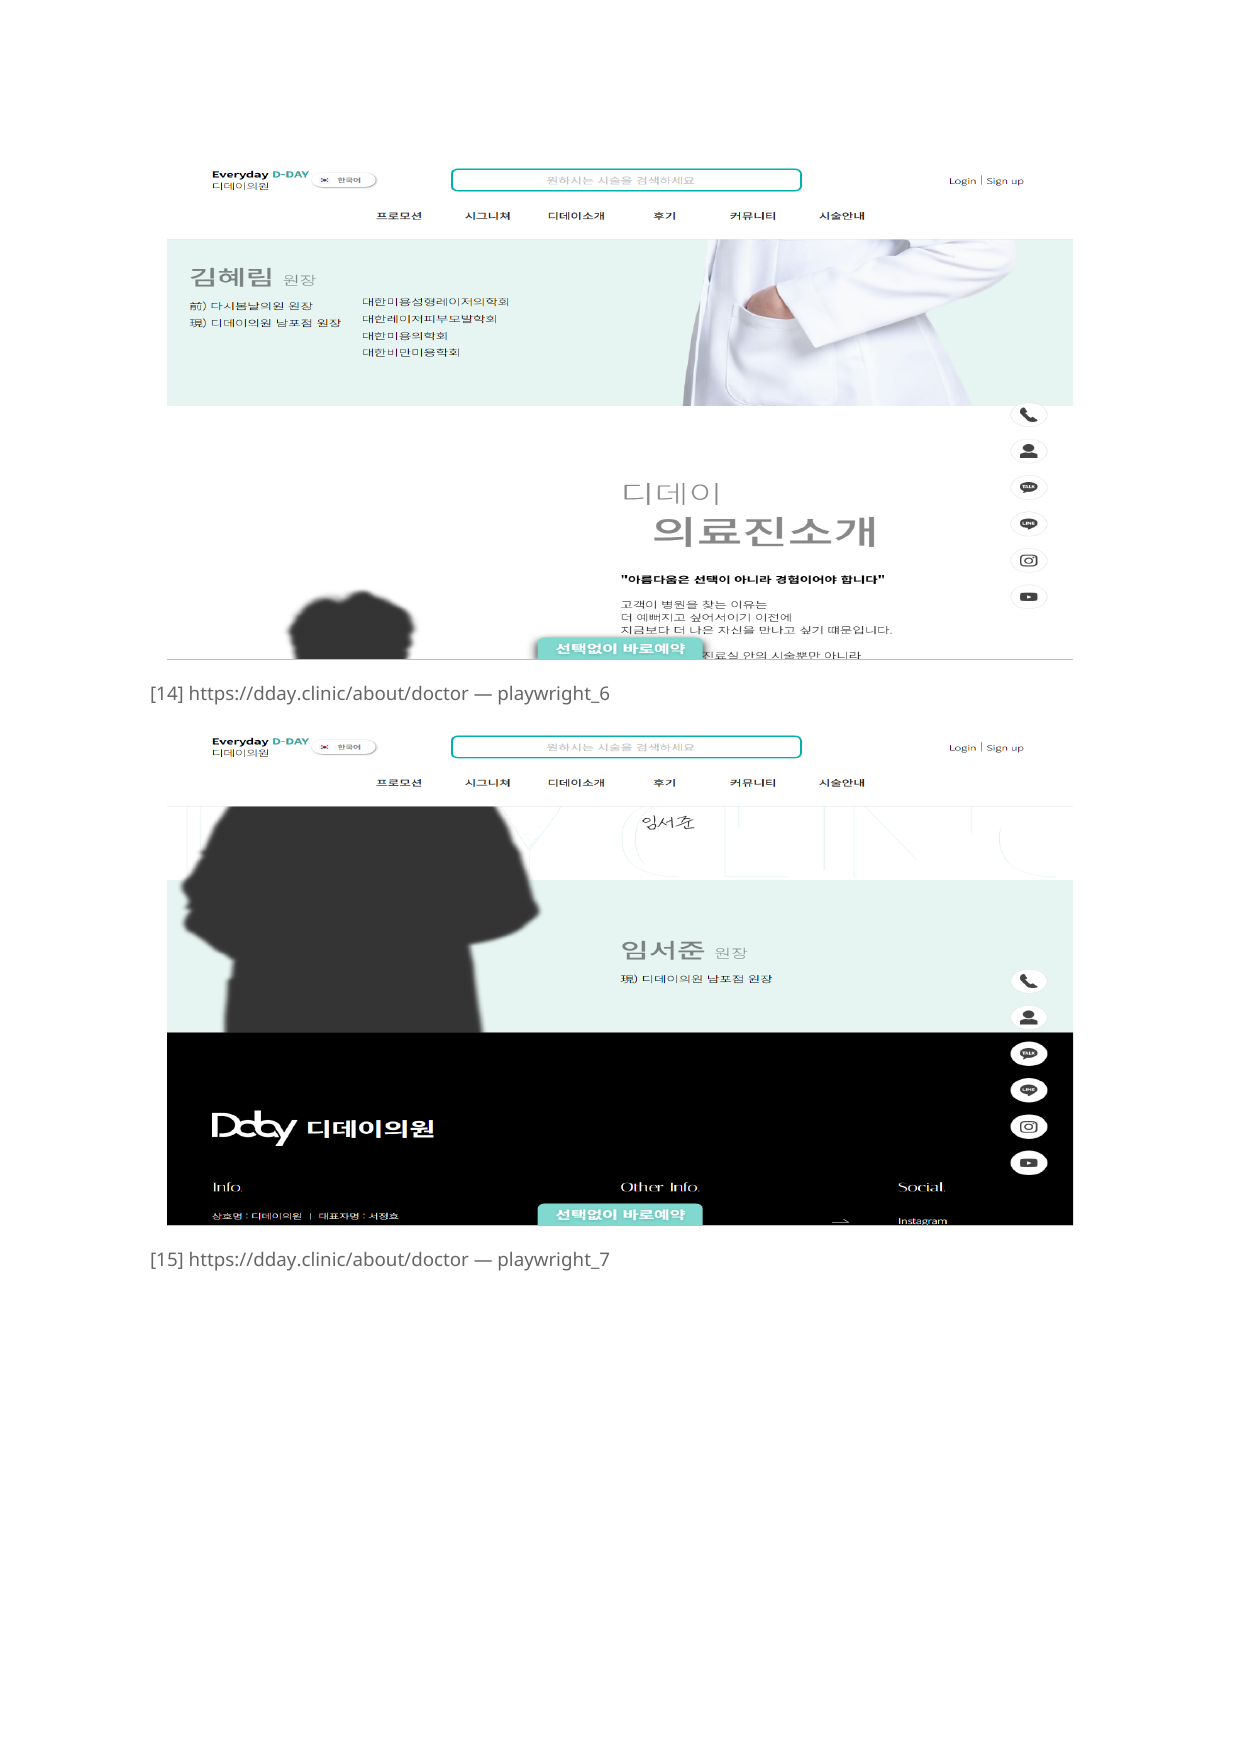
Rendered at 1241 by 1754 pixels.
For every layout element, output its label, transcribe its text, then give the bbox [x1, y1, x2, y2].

picture [167, 716, 1074, 1226]
text [15] https://dday.clinic/about/doctor — playwright_7 [150, 1246, 1090, 1272]
text [14] https://dday.clinic/about/doctor — playwright_6 [150, 680, 1090, 706]
picture [167, 150, 1074, 660]
